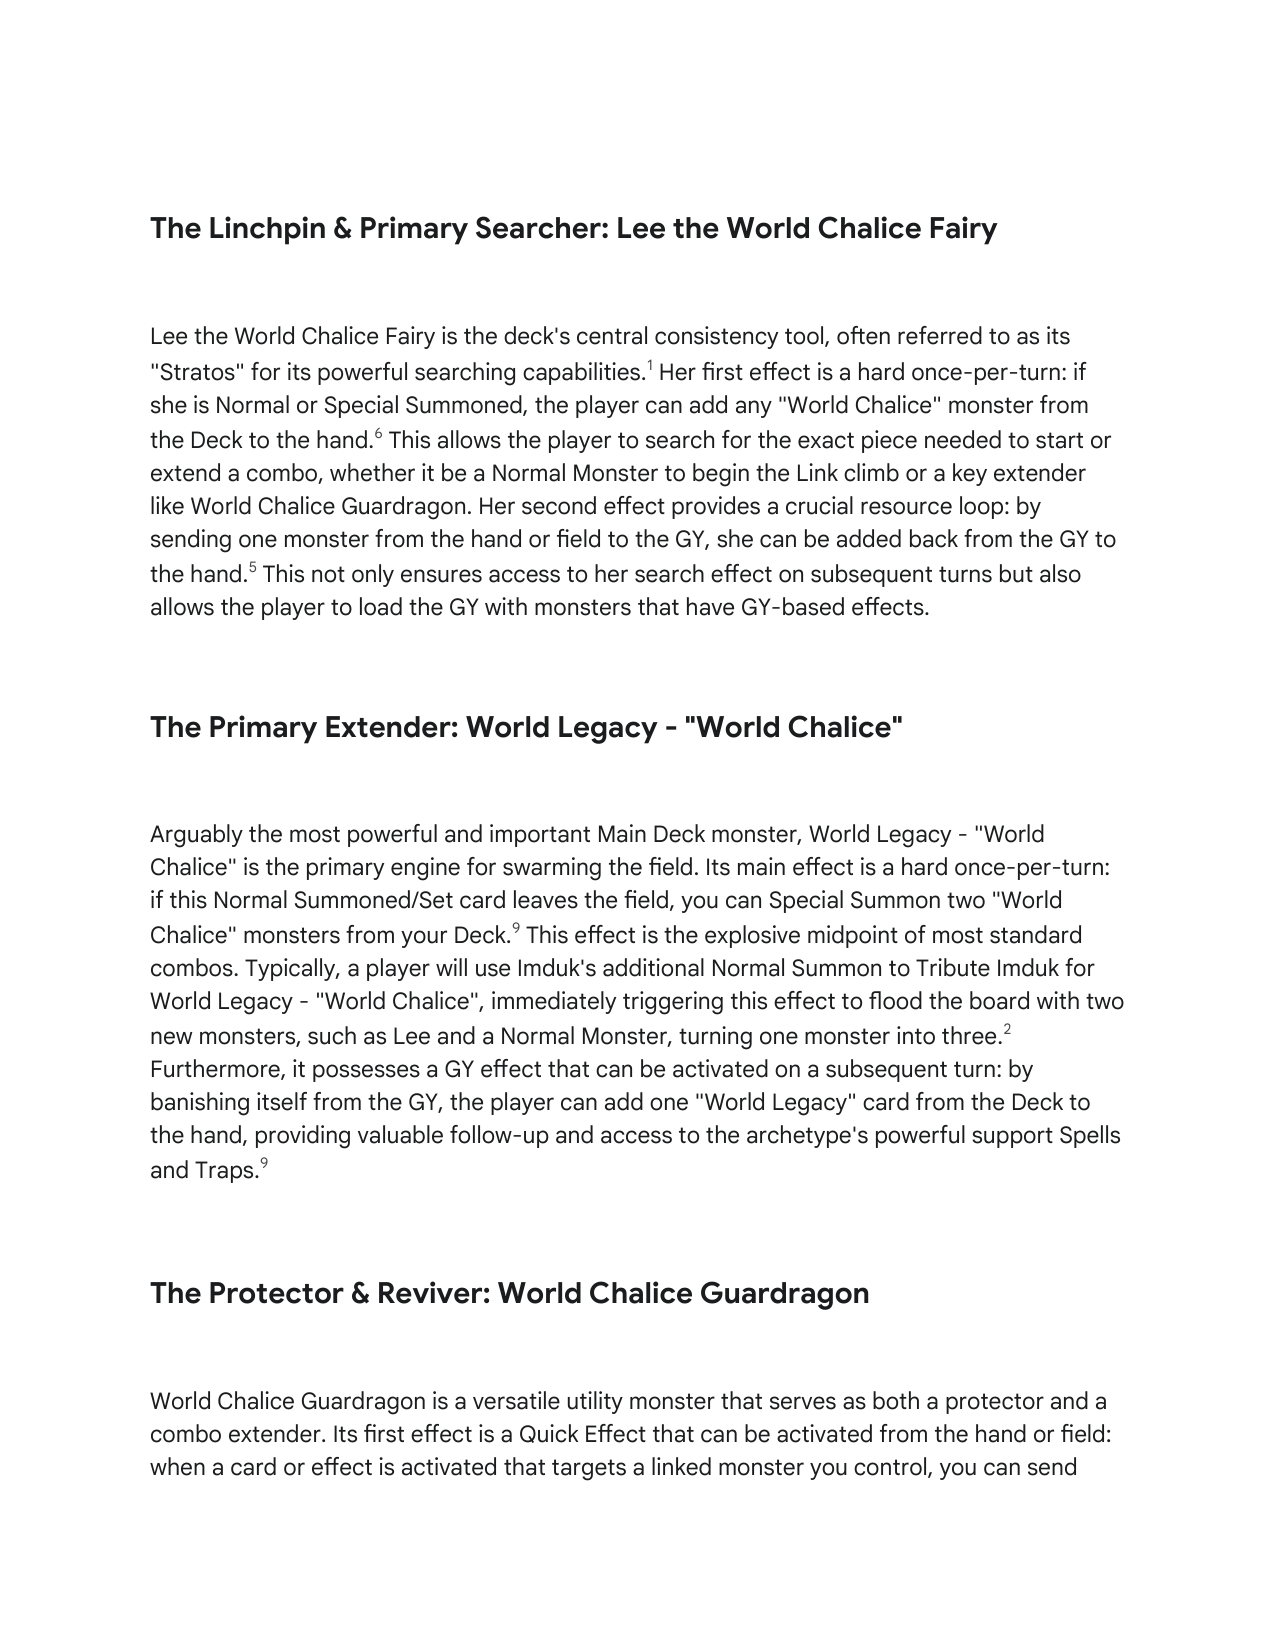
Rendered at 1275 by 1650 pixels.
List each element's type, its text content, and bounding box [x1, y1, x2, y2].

subtitle The Primary Extender: World Legacy - "World Chalice" [150, 709, 1125, 745]
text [150, 1387, 1125, 1482]
text Arguably the most powerful and important Main Deck monster, World Legacy - "World Chalice" is the primary engine for swarming the field. Its main effect is a hard once-per-turn: if this Normal Summoned/Set card leaves the field, you can Special Summon two "World Chalice" monsters from your Deck.9 This effect is the explosive midpoint of most standard combos. Typically, a player will use Imduk's additional Normal Summon to Tribute Imduk for World Legacy - "World Chalice", immediately triggering this effect to flood the board with two new monsters, such as Lee and a Normal Monster, turning one monster into three.2 Furthermore, it possesses a GY effect that can be activated on a subsequent turn: by banishing itself from the GY, the player can add one "World Legacy" card from the Deck to the hand, providing valuable follow-up and access to the archetype's powerful support Spells and Traps.9 [150, 821, 1125, 1186]
subtitle The Linchpin & Primary Searcher: Lee the World Chalice Fairy [150, 211, 1125, 247]
text Lee the World Chalice Fairy is the deck's central consistency tool, often referred to as its "Stratos" for its powerful searching capabilities.1 Her first effect is a hard once-per-turn: if she is Normal or Special Summoned, the player can add any "World Chalice" monster from the Deck to the hand.6 This allows the player to search for the exact piece needed to start or extend a combo, whether it be a Normal Monster to begin the Link climb or a key extender like World Chalice Guardragon. Her second effect provides a crucial resource loop: by sending one monster from the hand or field to the GY, she can be added back from the GY to the hand.5 This not only ensures access to her search effect on subsequent turns but also allows the player to load the GY with monsters that have GY-based effects. [150, 323, 1125, 622]
subtitle The Protector & Reviver: World Chalice Guardragon [150, 1276, 1125, 1312]
